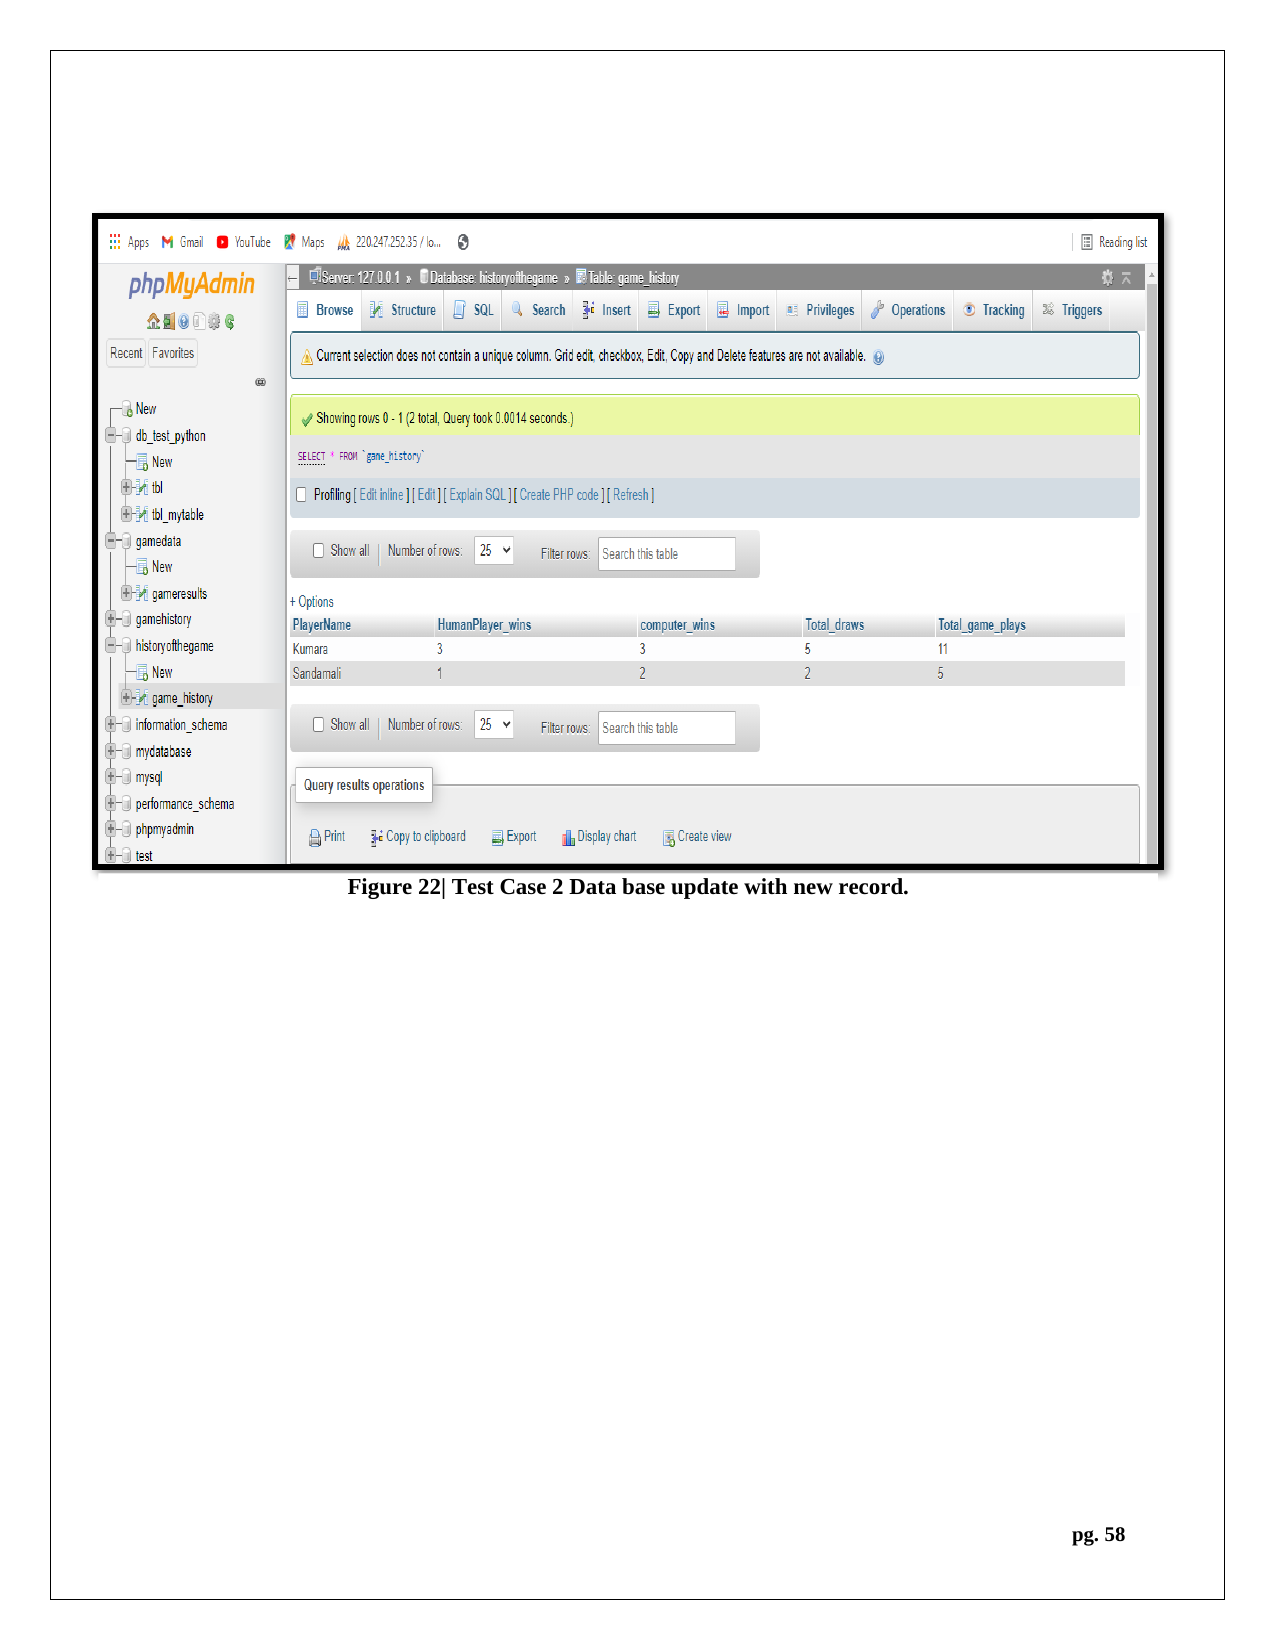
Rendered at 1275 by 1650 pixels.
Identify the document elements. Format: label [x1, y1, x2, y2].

picture [98, 219, 1158, 864]
